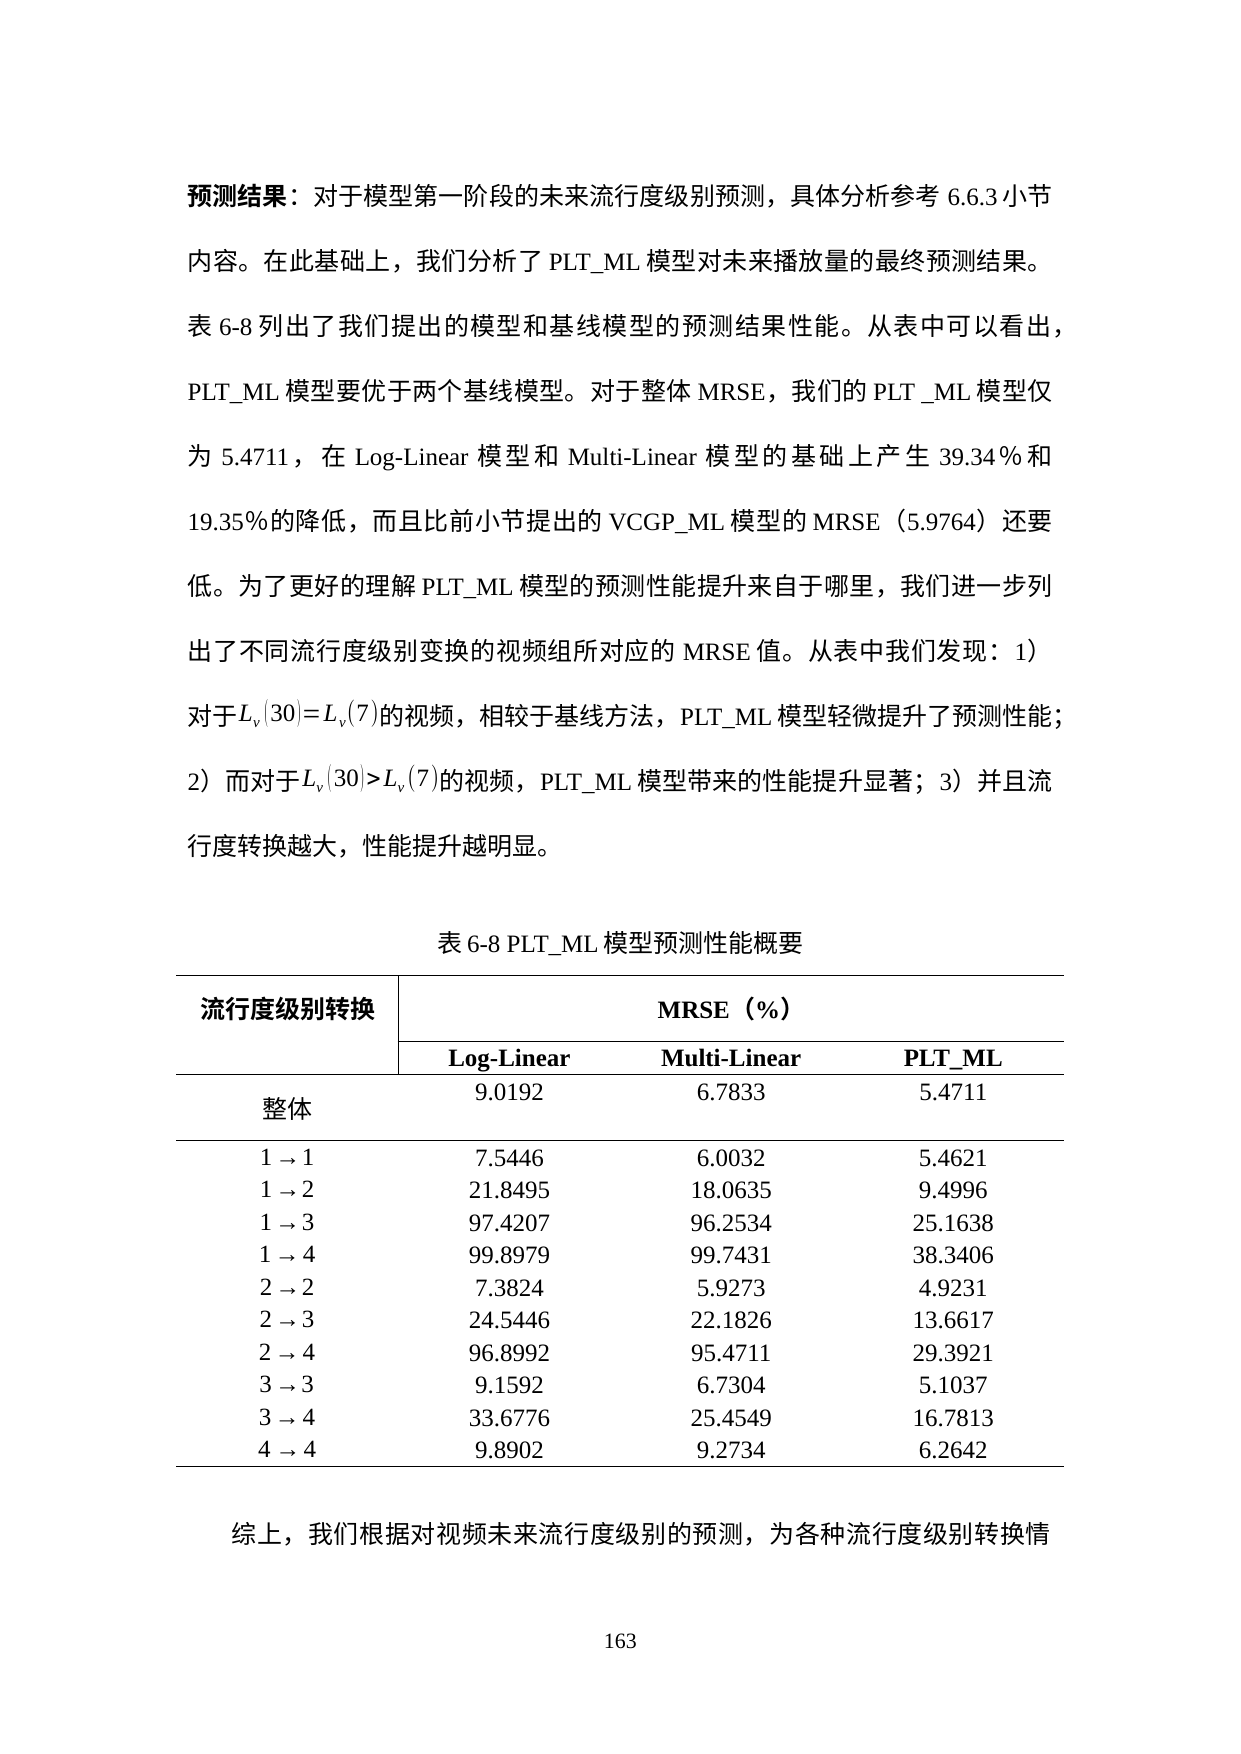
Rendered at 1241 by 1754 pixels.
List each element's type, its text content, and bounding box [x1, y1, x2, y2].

table_cell 9.8902 [398, 1434, 620, 1466]
table_cell Multi-Linear [620, 1042, 842, 1074]
table_cell 29.3921 [842, 1336, 1064, 1369]
table_cell 38.3406 [842, 1239, 1064, 1271]
table_cell 9.2734 [620, 1434, 842, 1466]
table_cell 99.7431 [620, 1239, 842, 1271]
table_cell 7.3824 [398, 1271, 620, 1304]
table_cell 9.1592 [398, 1369, 620, 1401]
table_cell 21.8495 [398, 1174, 620, 1206]
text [187, 1500, 1053, 1565]
table_cell 96.8992 [398, 1336, 620, 1369]
table_cell 33.6776 [398, 1401, 620, 1434]
table_cell 6.7304 [620, 1369, 842, 1401]
table_cell [176, 1271, 398, 1304]
table_cell 5.1037 [842, 1369, 1064, 1401]
table_cell 6.7833 [620, 1075, 842, 1140]
table_cell 9.0192 [398, 1075, 620, 1140]
table_cell 22.1826 [620, 1304, 842, 1336]
table_cell 95.4711 [620, 1336, 842, 1369]
text 表6-8 PLT_ML模型预测性能概要 [187, 909, 1053, 974]
table_cell [176, 1401, 398, 1434]
table_cell 7.5446 [398, 1141, 620, 1174]
table_cell 25.1638 [842, 1206, 1064, 1239]
table_cell 5.4711 [842, 1075, 1064, 1140]
table_cell 9.4996 [842, 1174, 1064, 1206]
table_cell PLT_ML [842, 1042, 1064, 1074]
table_header MRSE（%） [399, 976, 1064, 1041]
table_cell [176, 1304, 398, 1336]
table_cell Log-Linear [399, 1042, 620, 1074]
table_cell 24.5446 [398, 1304, 620, 1336]
table_cell [176, 1369, 398, 1401]
table_cell 18.0635 [620, 1174, 842, 1206]
table_cell 整体 [176, 1075, 398, 1140]
table_cell 99.8979 [398, 1239, 620, 1271]
table_cell 97.4207 [398, 1206, 620, 1239]
table_cell [176, 1239, 398, 1271]
table_cell 16.7813 [842, 1401, 1064, 1434]
table_cell 6.0032 [620, 1141, 842, 1174]
table_cell [176, 1206, 398, 1239]
table_cell 96.2534 [620, 1206, 842, 1239]
table_cell [176, 1174, 398, 1206]
table_cell 5.4621 [842, 1141, 1064, 1174]
table_cell [176, 1336, 398, 1369]
table_cell [176, 1434, 398, 1466]
table_cell 5.9273 [620, 1271, 842, 1304]
table_cell 25.4549 [620, 1401, 842, 1434]
table_cell 6.2642 [842, 1434, 1064, 1466]
text 预测结果：对于模型第一阶段的未来流行度级别预测，具体分析参考6.6.3小节内容。在此基础上，我们分析了PLT_ML模型对未来播放量的最终预测结果。表6-8列出了我们提出的模型和基线模型的预测结果性能。从表中可以看出，PLT_ML模型要优于两个基线模型。对于整体MRSE，我们的PLT _ML模型仅为5.4711，在Log-Linear模型和Multi-Linear模型的基础上产生39.34％和19.35％的降低，而且比前小节提出的VCGP_ML模型的MRSE（5.9764）还要低。为了更好的理解PLT_ML模型的预测性能提升来自于哪里，我们进一步列出了不同流行度级别变换的视频组所对应的MRSE值。从表中我们发现：1）对于的视频，相较于基线方法，PLT_ML模型轻微提升了预测性能；2）而对于的视频，PLT_ML模型带来的性能提升显著；3）并且流行度转换越大，性能提升越明显。 [187, 162, 1053, 877]
table_header 流行度级别转换 [176, 976, 398, 1074]
table_cell [176, 1141, 398, 1174]
table_cell 4.9231 [842, 1271, 1064, 1304]
table_cell 13.6617 [842, 1304, 1064, 1336]
